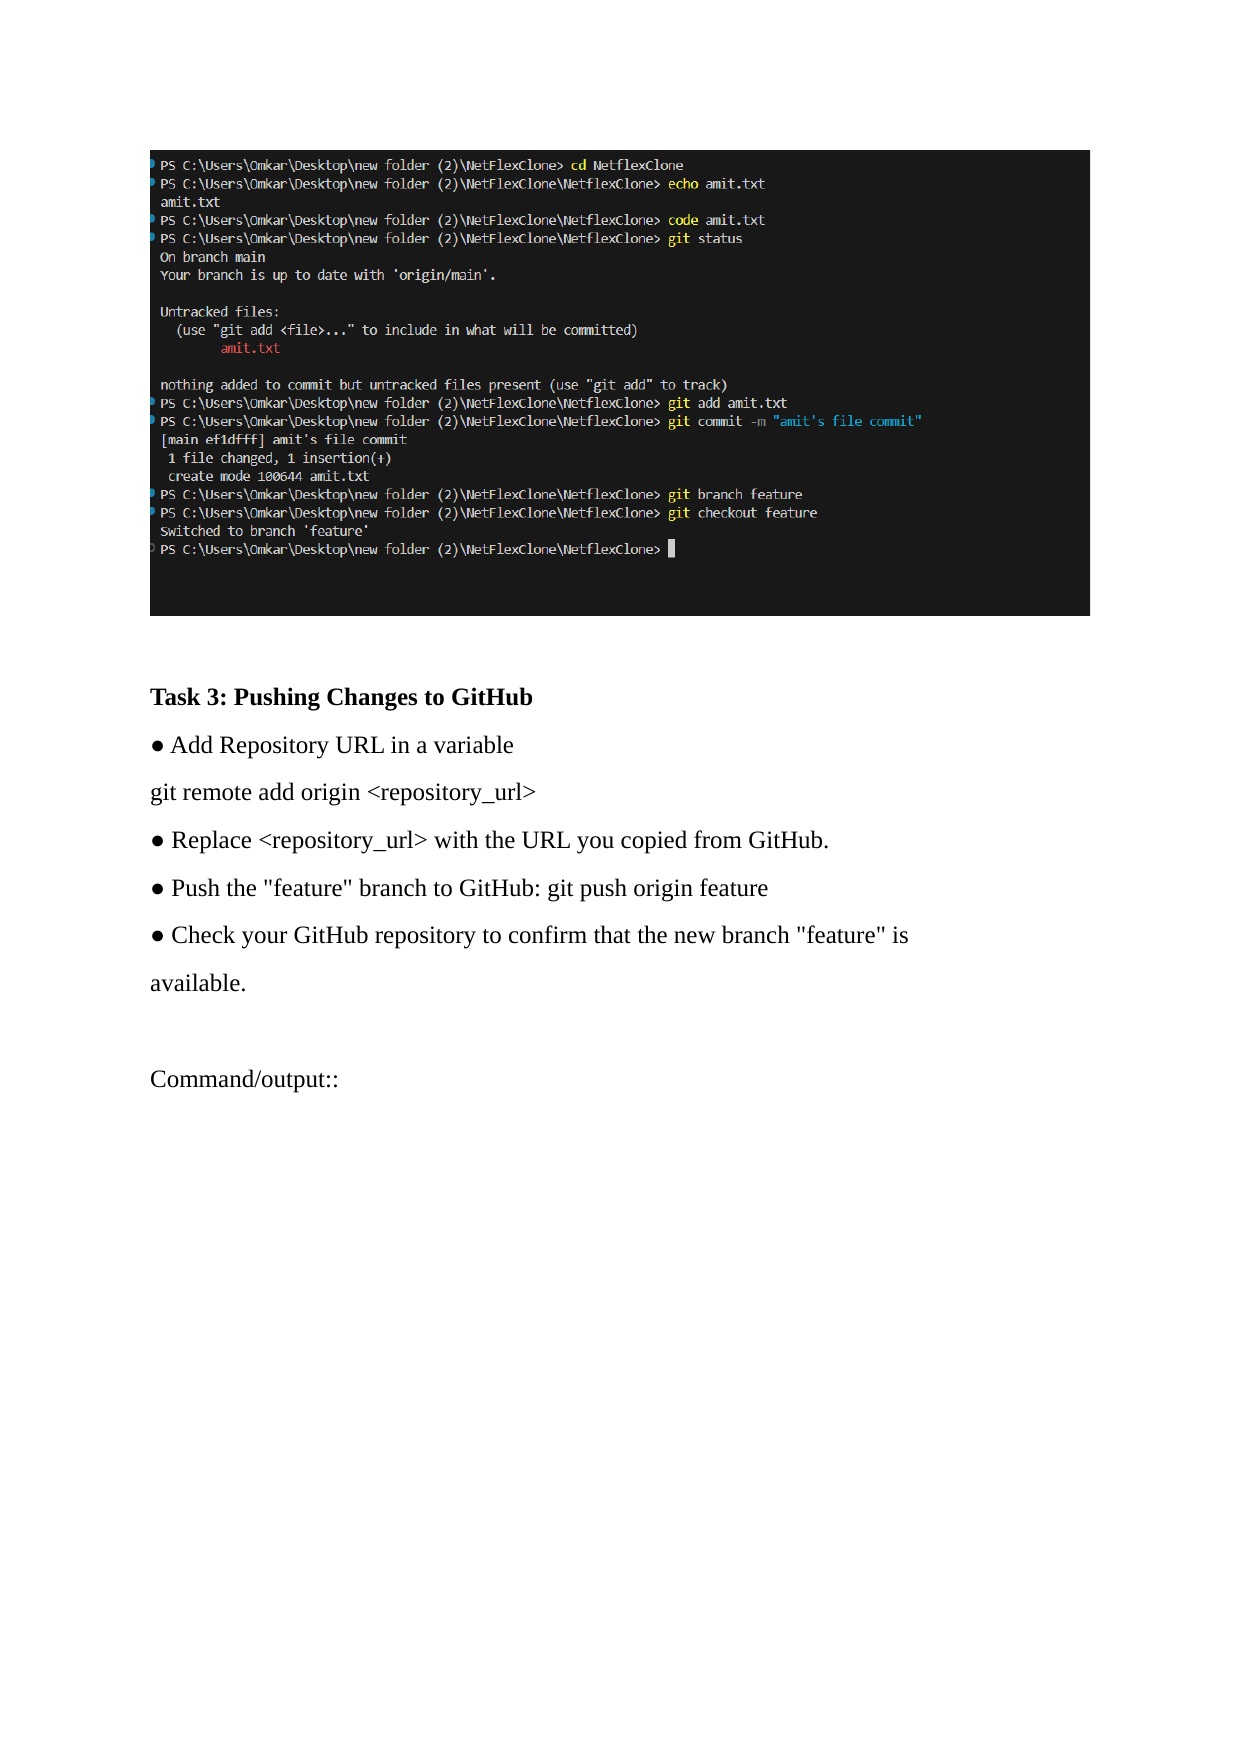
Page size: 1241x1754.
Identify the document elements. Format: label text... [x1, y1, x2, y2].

text Command/output:: [150, 1064, 1090, 1092]
text available. [150, 968, 1090, 997]
text git remote add origin <repository_url> [150, 777, 1090, 806]
text Task 3: Pushing Changes to GitHub [150, 682, 1090, 711]
text ● Push the "feature" branch to GitHub: git push origin feature [150, 873, 1090, 902]
text ● Add Repository URL in a variable [150, 730, 1090, 758]
text ● Check your GitHub repository to confirm that the new branch "feature" is [150, 921, 1090, 949]
picture [150, 150, 1091, 616]
text ● Replace <repository_url> with the URL you copied from GitHub. [150, 825, 1090, 854]
